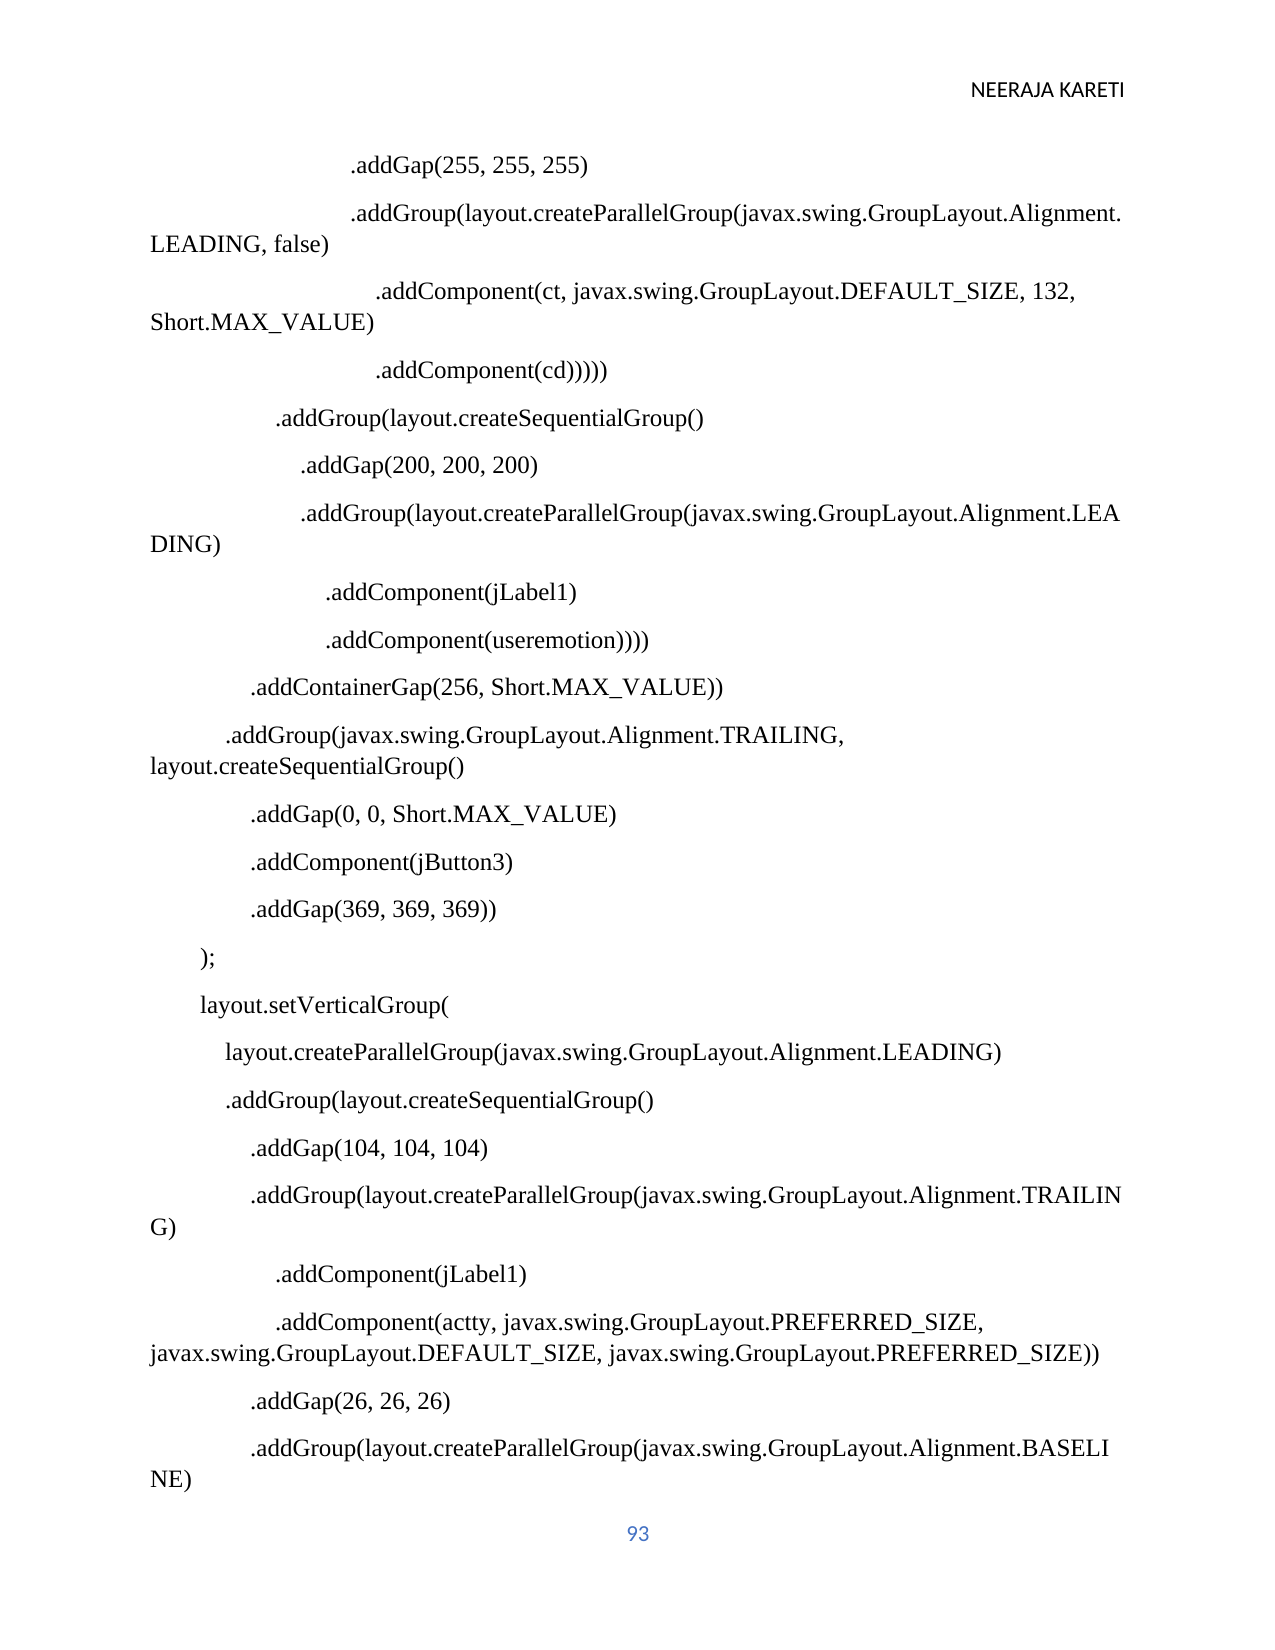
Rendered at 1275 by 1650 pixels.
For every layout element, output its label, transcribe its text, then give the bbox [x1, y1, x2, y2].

text .addGroup(javax.swing.GroupLayout.Alignment.TRAILING, layout.createSequentialGroup() [150, 720, 1125, 780]
text .addGap(200, 200, 200) [150, 451, 1125, 479]
text .addGroup(layout.createParallelGroup(javax.swing.GroupLayout.Alignment.LEADING, false) [150, 198, 1125, 257]
text ); [150, 942, 1125, 971]
text .addComponent(ct, javax.swing.GroupLayout.DEFAULT_SIZE, 132, Short.MAX_VALUE) [150, 276, 1125, 336]
text .addGap(0, 0, Short.MAX_VALUE) [150, 799, 1125, 828]
text .addComponent(jLabel1) [150, 577, 1125, 606]
text .addGap(369, 369, 369)) [150, 894, 1125, 923]
text .addGroup(layout.createParallelGroup(javax.swing.GroupLayout.Alignment.TRAILING) [150, 1181, 1125, 1240]
text .addGroup(layout.createParallelGroup(javax.swing.GroupLayout.Alignment.LEADING) [150, 498, 1125, 558]
text .addGap(26, 26, 26) [150, 1386, 1125, 1414]
text .addComponent(actty, javax.swing.GroupLayout.PREFERRED_SIZE, javax.swing.GroupLayout.DEFAULT_SIZE, javax.swing.GroupLayout.PREFERRED_SIZE)) [150, 1307, 1125, 1367]
text .addComponent(jLabel1) [150, 1259, 1125, 1288]
text layout.setVerticalGroup( [150, 990, 1125, 1018]
text .addGroup(layout.createParallelGroup(javax.swing.GroupLayout.Alignment.BASELINE) [150, 1433, 1125, 1493]
text .addComponent(jButton3) [150, 847, 1125, 875]
text .addGroup(layout.createSequentialGroup() [150, 403, 1125, 432]
text .addComponent(cd))))) [150, 355, 1125, 384]
text .addGap(104, 104, 104) [150, 1133, 1125, 1162]
text .addGroup(layout.createSequentialGroup() [150, 1085, 1125, 1114]
text .addComponent(useremotion)))) [150, 625, 1125, 653]
text .addContainerGap(256, Short.MAX_VALUE)) [150, 672, 1125, 701]
text layout.createParallelGroup(javax.swing.GroupLayout.Alignment.LEADING) [150, 1037, 1125, 1066]
text .addGap(255, 255, 255) [150, 150, 1125, 179]
